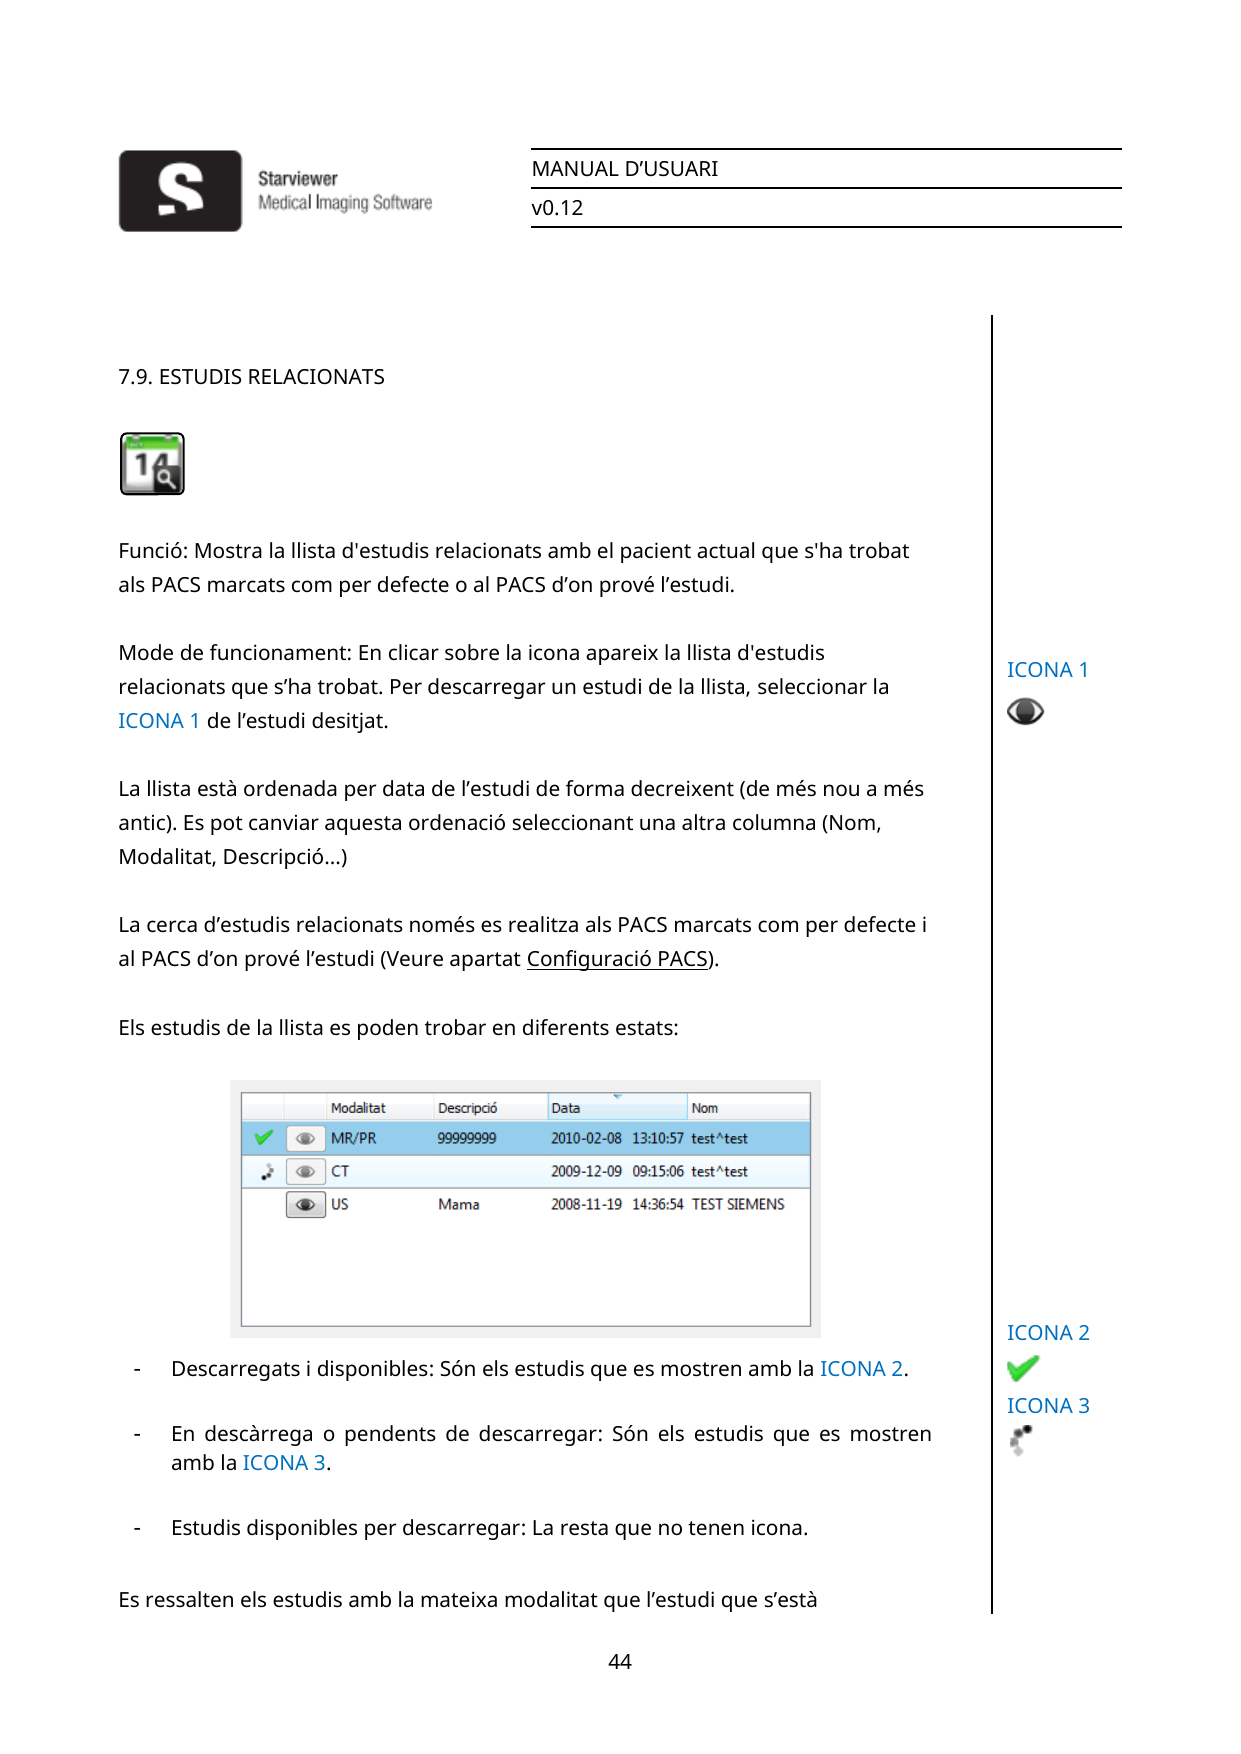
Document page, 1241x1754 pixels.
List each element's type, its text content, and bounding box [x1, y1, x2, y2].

text La cerca d’estudis relacionats només es realitza als PACS marcats com per defecte i al PACS d’on prové l’estudi (Veure apartat Configuració PACS). [118, 910, 991, 973]
picture [1007, 689, 1045, 734]
picture [1010, 1425, 1046, 1461]
list Estudis disponibles per descarregar: La resta que no tenen icona. [133, 1511, 991, 1542]
text Funció: Mostra la llista d'estudis relacionats amb el pacient actual que s'ha trobat als PACS marcats com per defecte o al PACS d’on prové l’estudi. [118, 536, 991, 598]
picture [123, 435, 182, 493]
picture [230, 1080, 821, 1338]
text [118, 1585, 991, 1614]
table_header ICONA 1 ICONA 2 ICONA 3 [993, 315, 1122, 1614]
text Els estudis de la llista es poden trobar en diferents estats: [118, 1013, 991, 1041]
text Mode de funcionament: En clicar sobre la icona apareix la llista d'estudis relacionats que s’ha trobat. Per descarregar un estudi de la llista, seleccionar la ICONA 1 de l’estudi desitjat. [118, 638, 991, 734]
list En descàrrega o pendents de descarregar: Són els estudis que es mostren amb la ICONA 3. [133, 1417, 991, 1477]
list Descarregats i disponibles: Són els estudis que es mostren amb la ICONA 2. [133, 1352, 991, 1383]
picture [1007, 1352, 1041, 1386]
subtitle Estudis relacionats [118, 362, 991, 391]
text La llista està ordenada per data de l’estudi de forma decreixent (de més nou a més antic). Es pot canviar aquesta ordenació seleccionant una altra columna (Nom, Modalitat, Descripció...) [118, 774, 991, 871]
